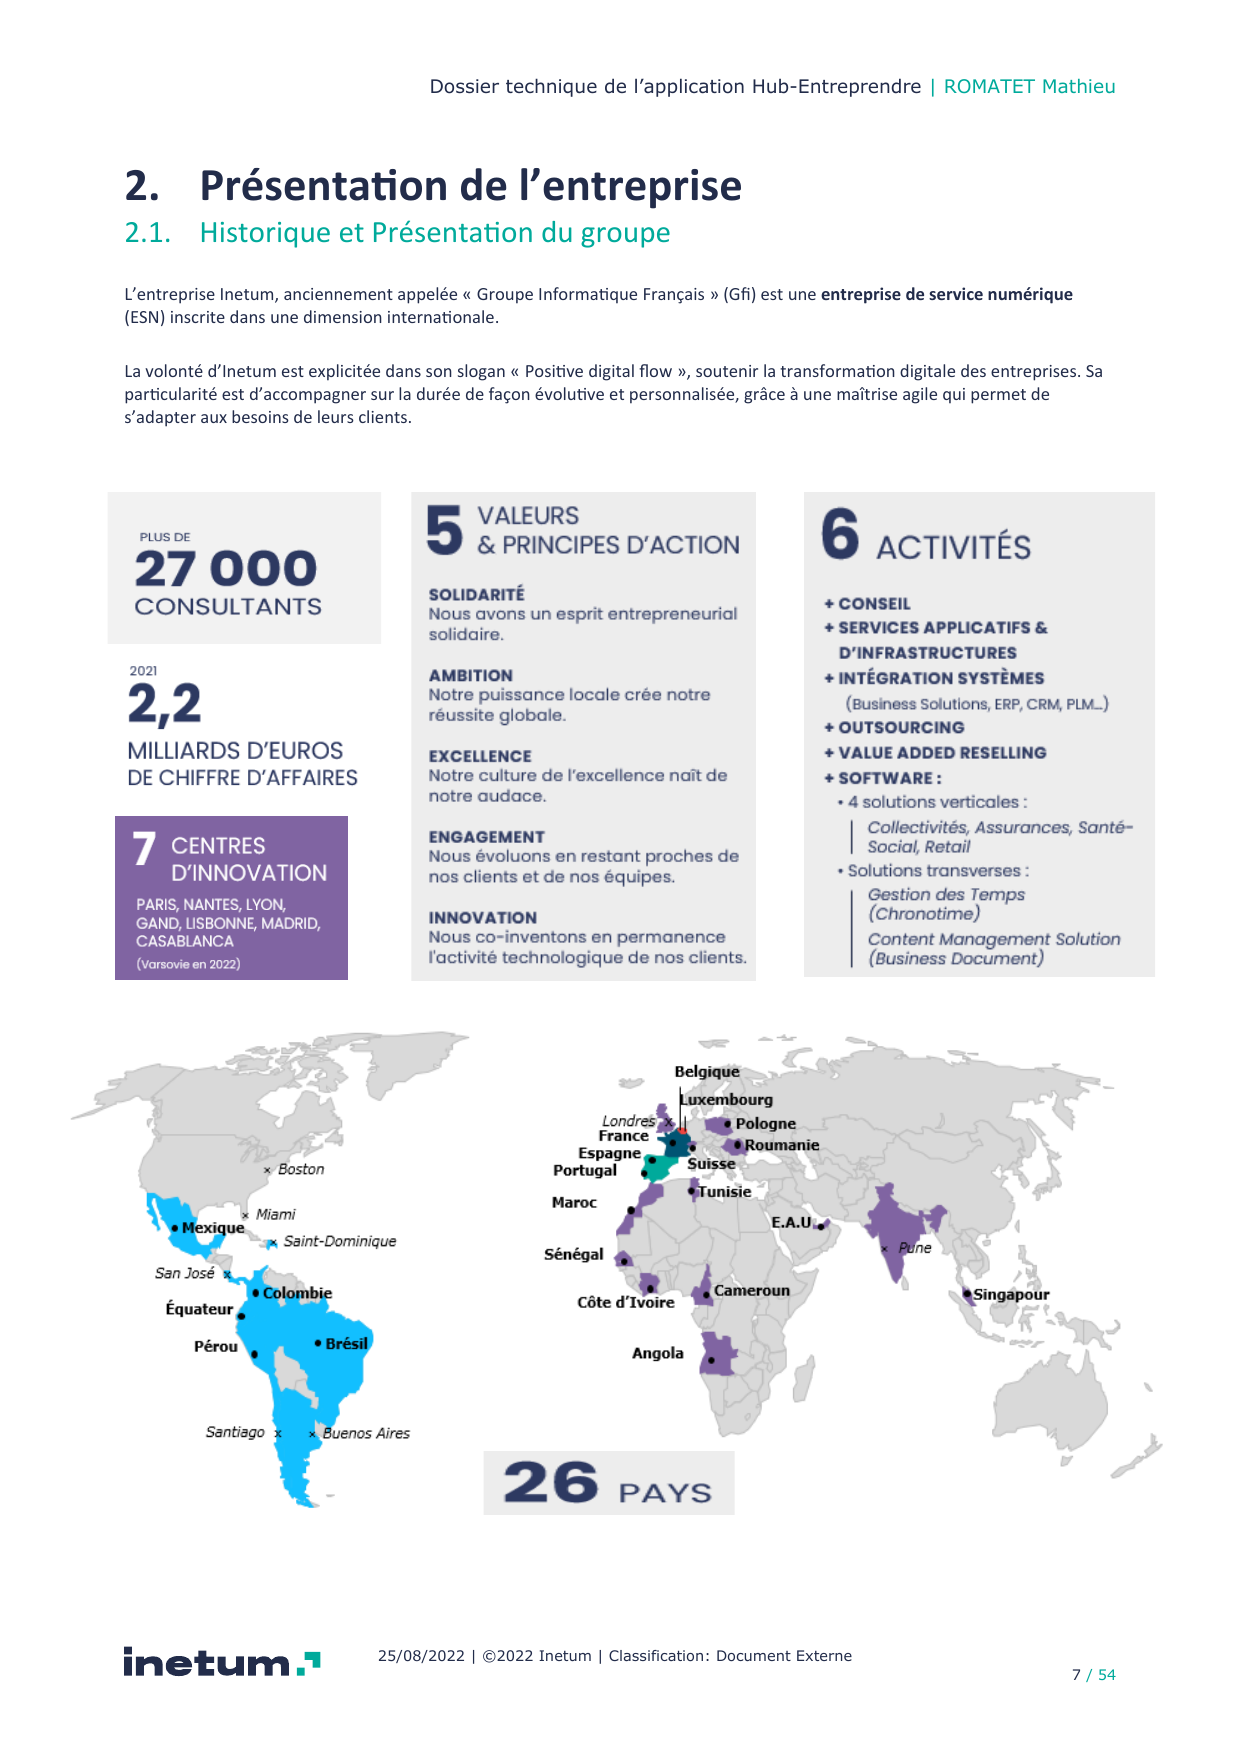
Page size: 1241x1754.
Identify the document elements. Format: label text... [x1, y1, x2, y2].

picture [409, 492, 755, 977]
text L’entreprise Inetum, anciennement appelée « Groupe Informatique Français » (Gfi) est une entreprise de service numérique (ESN) inscrite dans une dimension internationale. [124, 282, 1116, 328]
picture [106, 492, 381, 642]
picture [61, 1013, 1173, 1514]
text La volonté d’Inetum est explicitée dans son slogan « Positive digital flow », soutenir la transformation digitale des entreprises. Sa particularité est d’accompagner sur la durée de façon évolutive et personnalisée, grâce à une maîtrise agile qui permet de s’adapter aux besoins de leurs clients. [124, 359, 1116, 428]
subtitle Présentation de l’entreprise [124, 155, 1116, 212]
picture [104, 648, 377, 806]
picture [113, 816, 348, 979]
picture [802, 492, 1155, 974]
subtitle Historique et Présentation du groupe [124, 212, 1116, 251]
